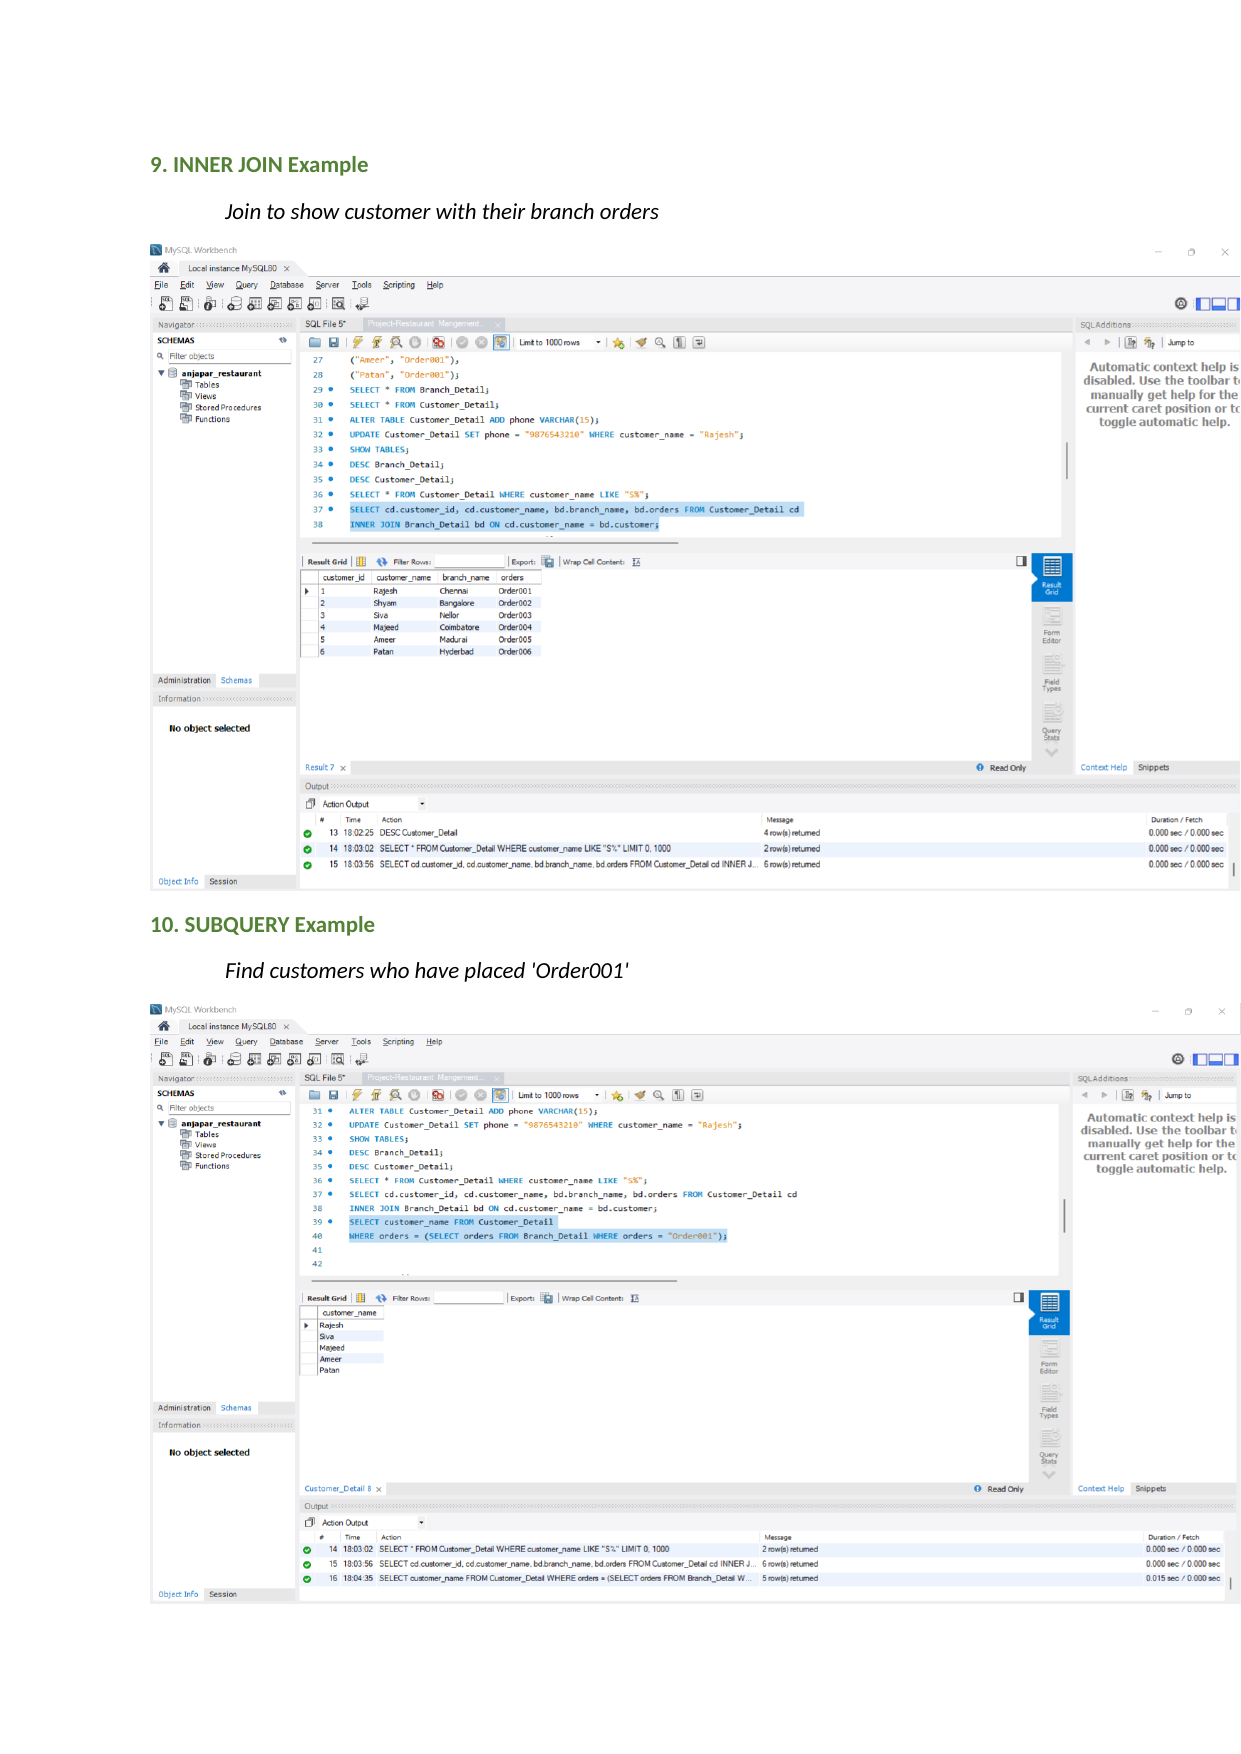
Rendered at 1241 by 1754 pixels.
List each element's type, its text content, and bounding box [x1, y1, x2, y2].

text 10. SUBQUERY Example [150, 910, 1090, 938]
text Join to show customer with their branch orders [150, 197, 1090, 225]
text 9. INNER JOIN Example [150, 150, 1090, 178]
text Find customers who have placed 'Order001' [150, 957, 1090, 984]
